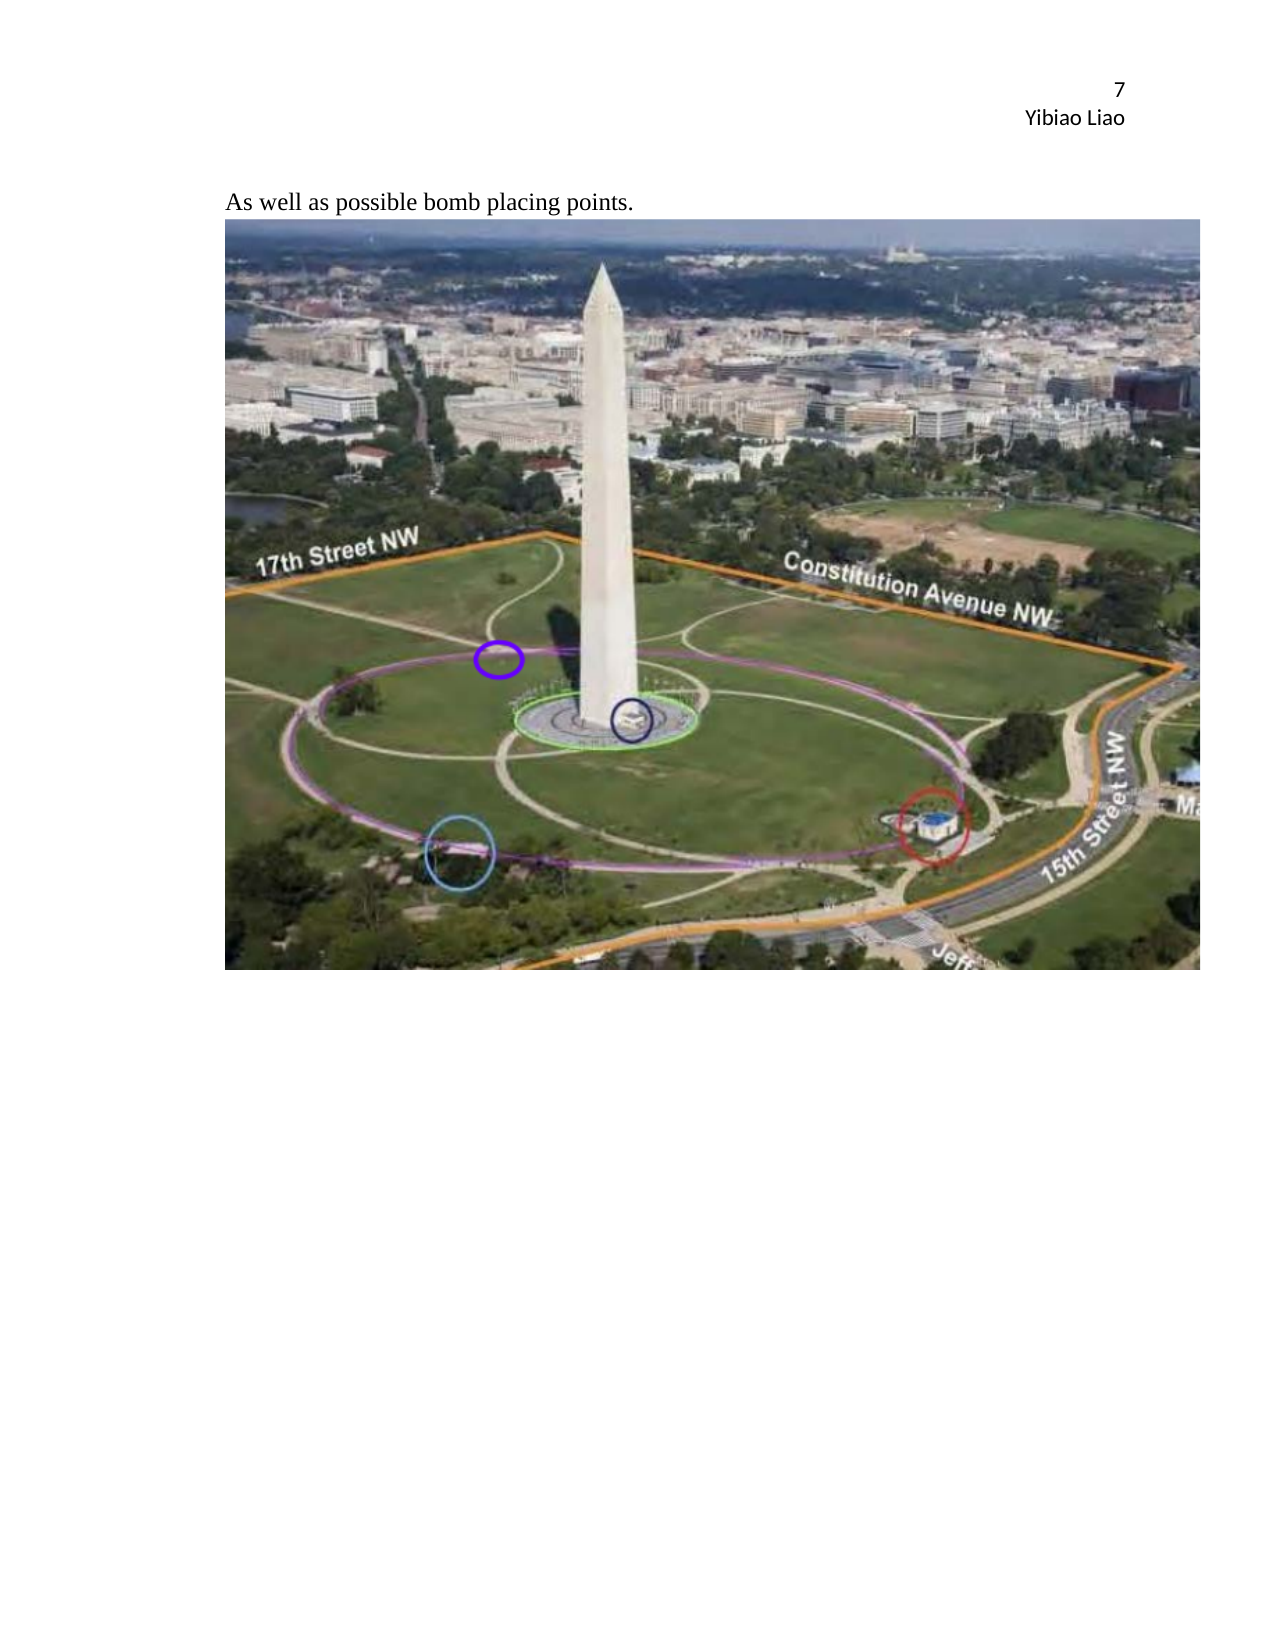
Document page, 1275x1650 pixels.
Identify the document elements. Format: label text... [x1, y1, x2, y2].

list As well as possible bomb placing points. [225, 187, 1125, 216]
picture [225, 218, 1200, 970]
